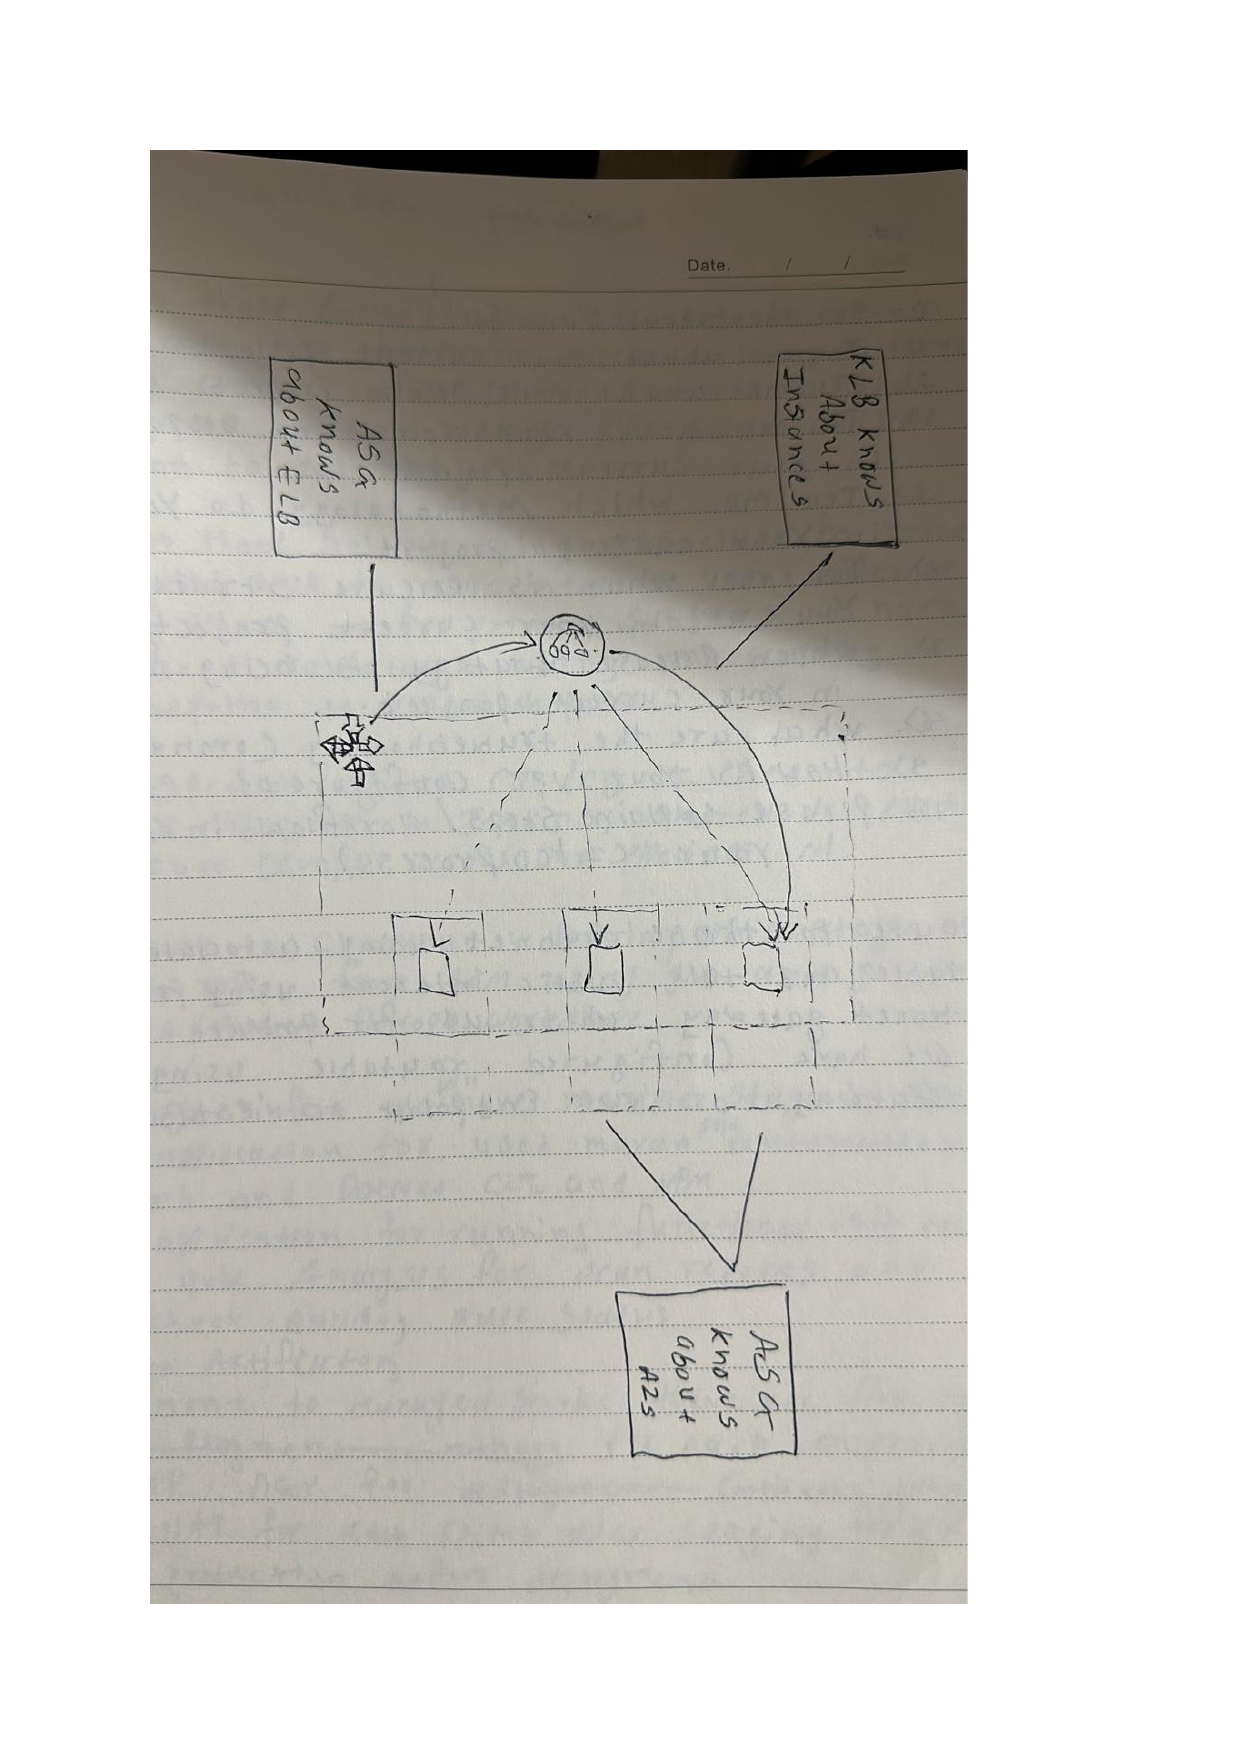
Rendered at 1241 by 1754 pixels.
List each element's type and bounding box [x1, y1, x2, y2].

picture [150, 150, 968, 1604]
